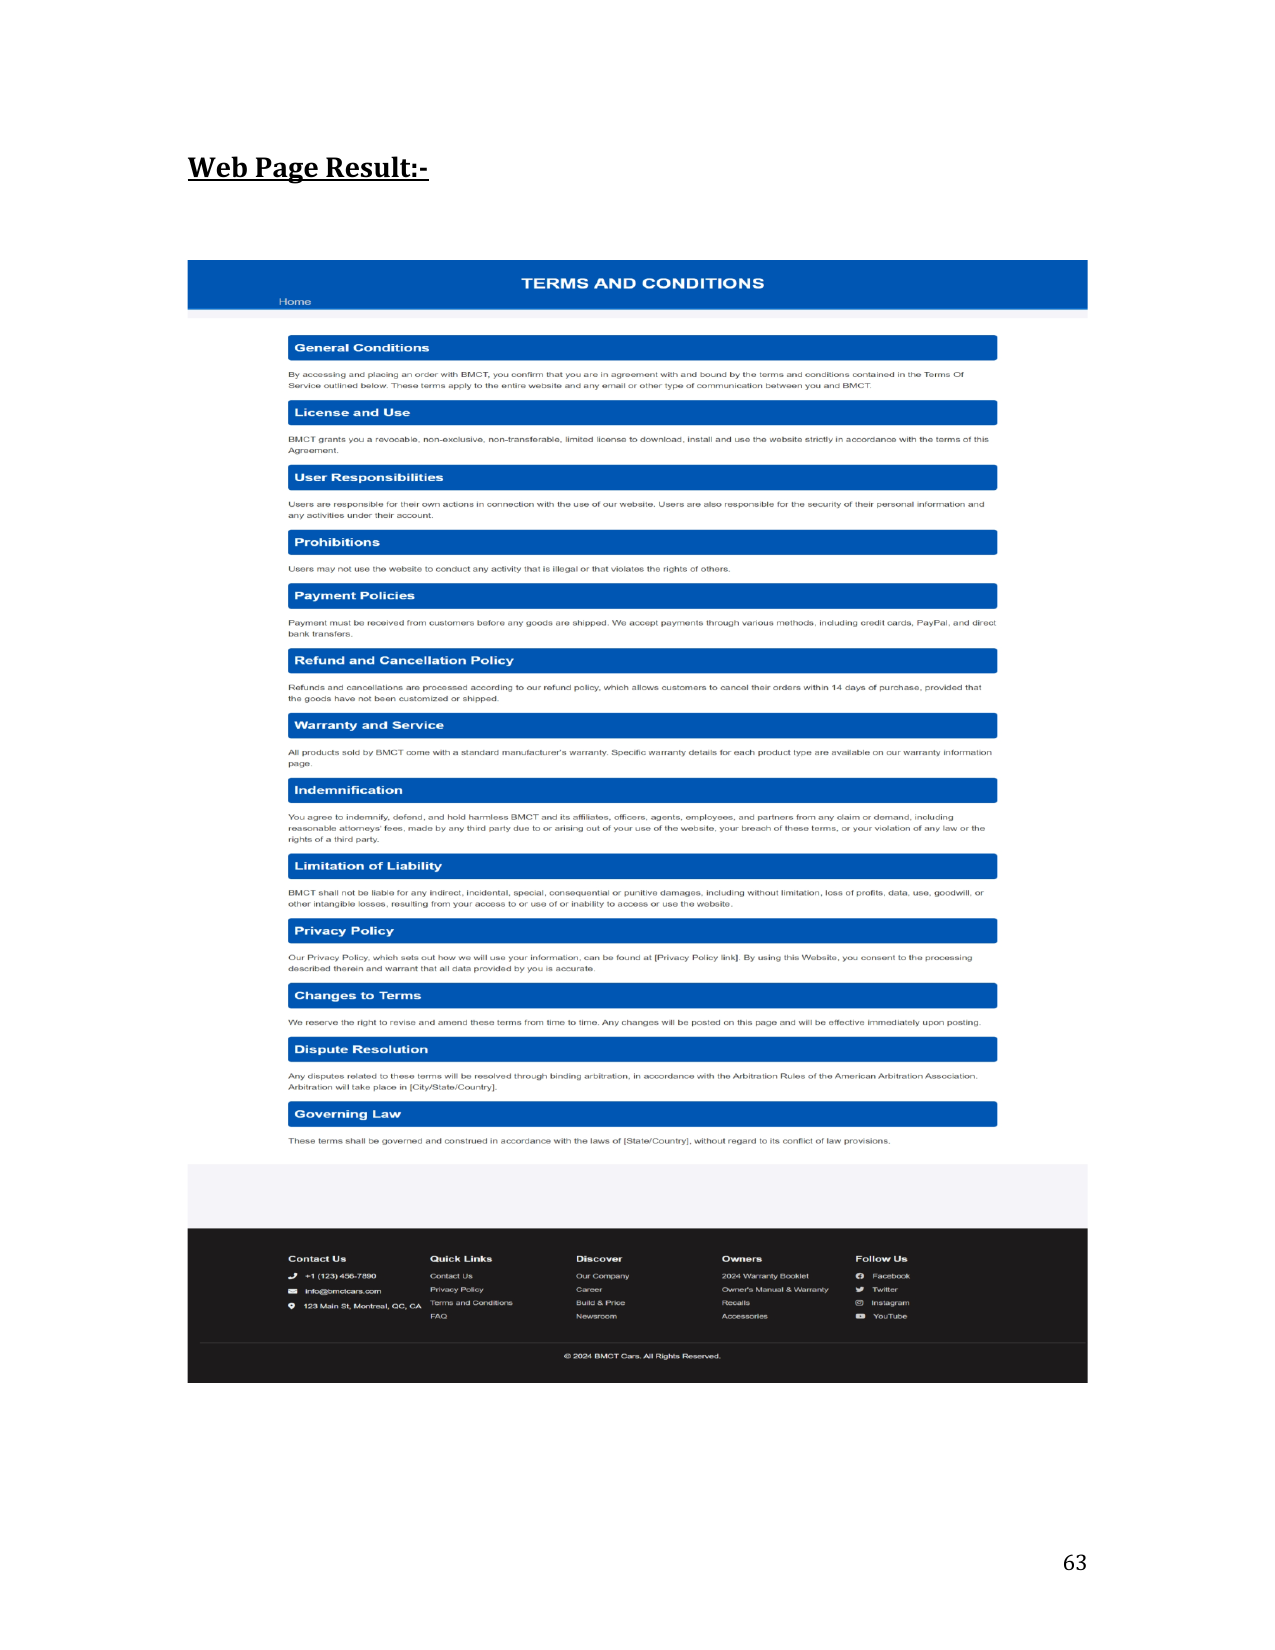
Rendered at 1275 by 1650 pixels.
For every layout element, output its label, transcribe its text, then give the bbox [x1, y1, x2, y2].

text Web Page Result:- [187, 150, 1087, 184]
picture [187, 260, 1088, 1383]
